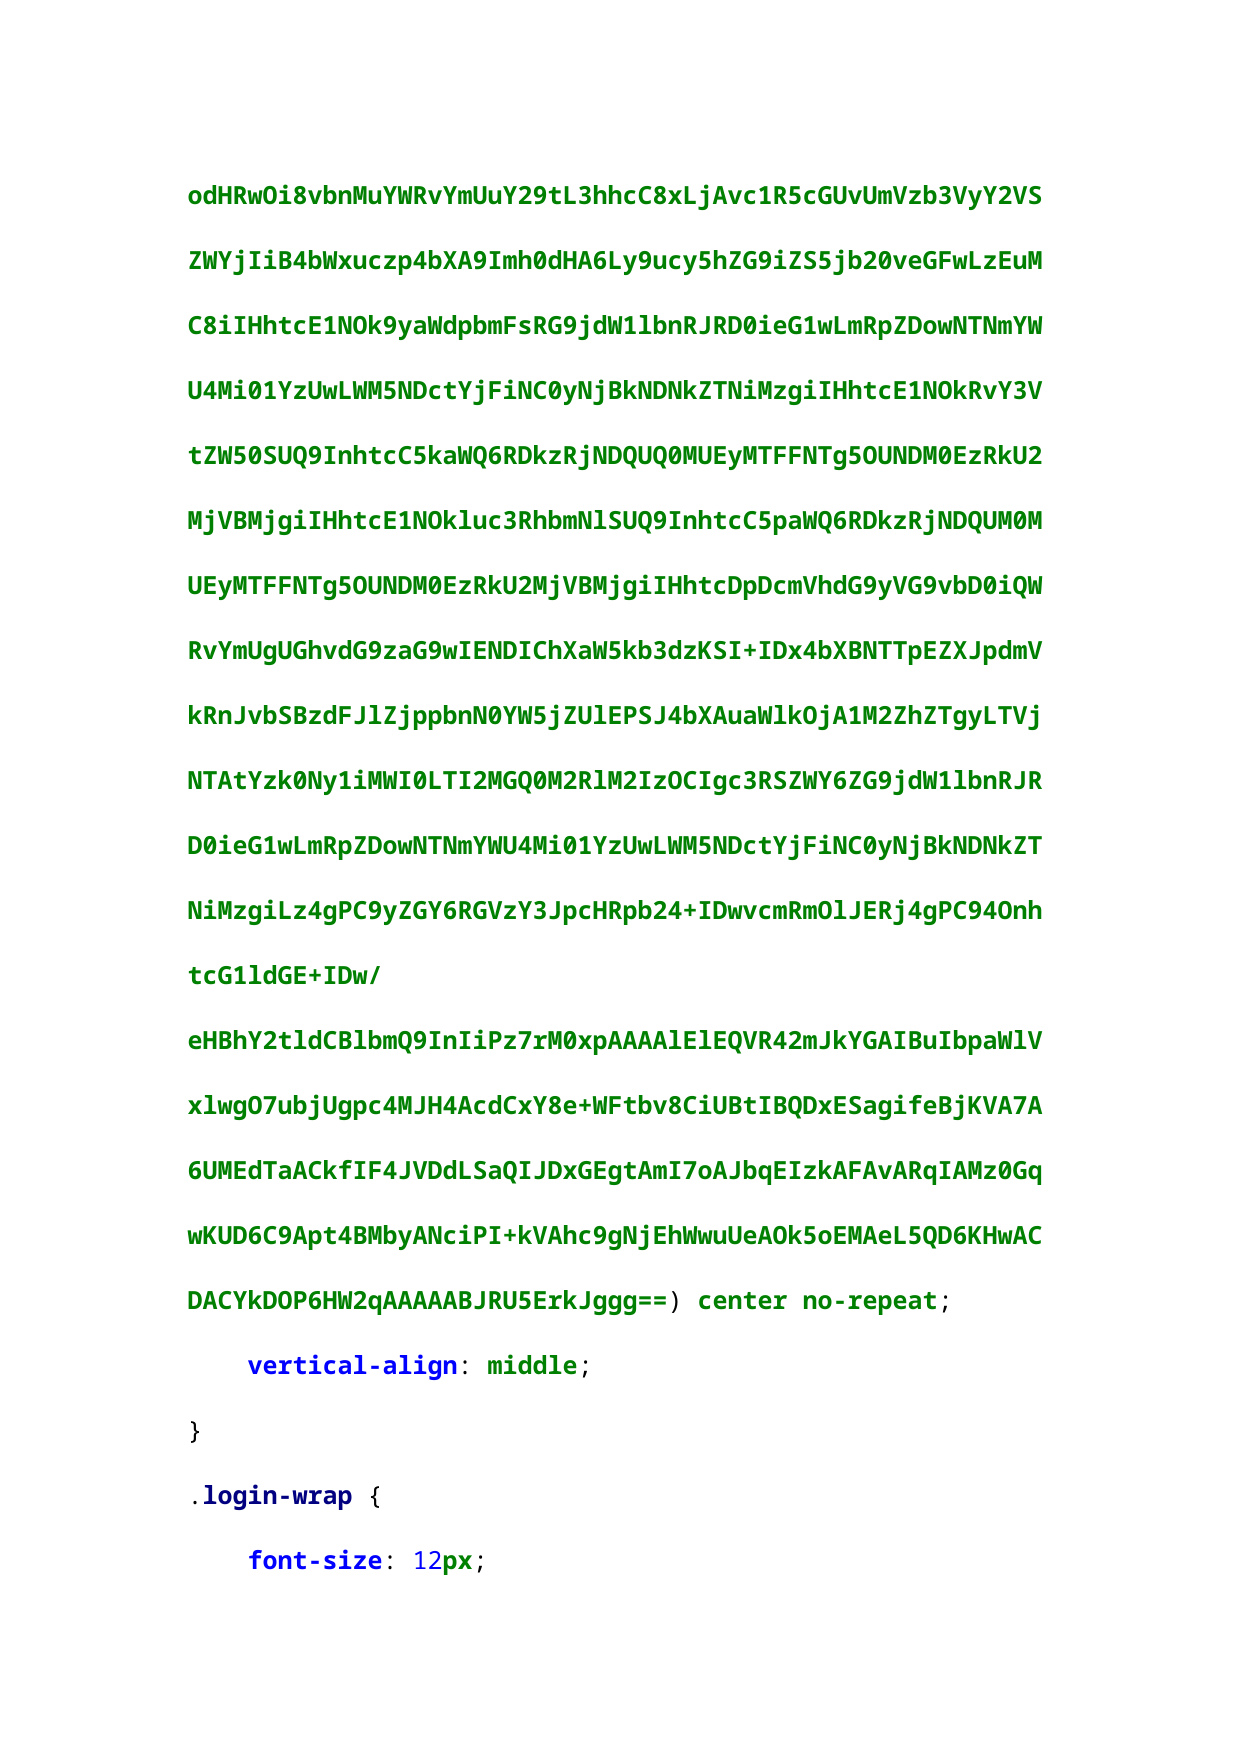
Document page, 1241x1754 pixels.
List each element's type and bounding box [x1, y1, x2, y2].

text [187, 162, 1053, 1592]
